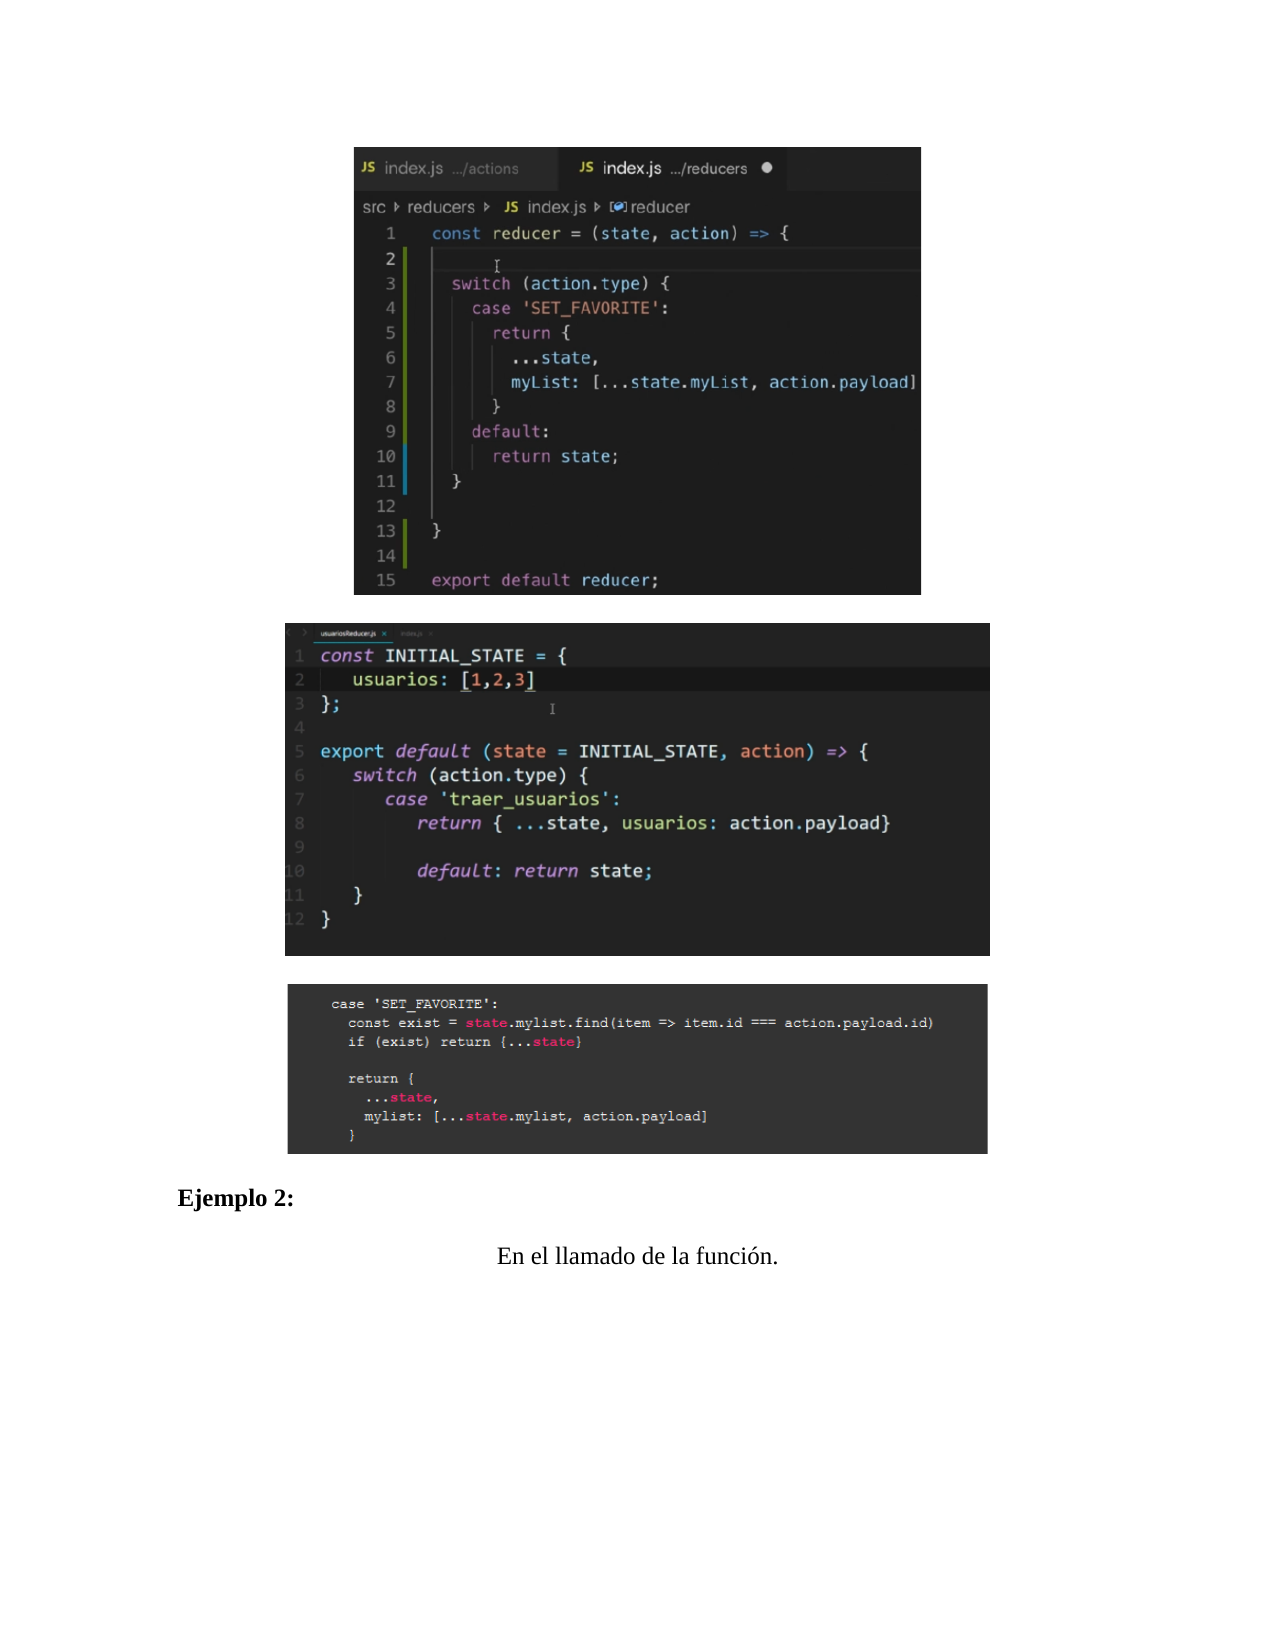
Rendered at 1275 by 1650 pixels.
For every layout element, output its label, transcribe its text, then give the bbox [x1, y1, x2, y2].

text En el llamado de la función. [177, 1241, 1098, 1270]
picture [353, 147, 922, 595]
text Ejemplo 2: [177, 1183, 1098, 1212]
picture [285, 623, 990, 956]
picture [287, 984, 988, 1154]
